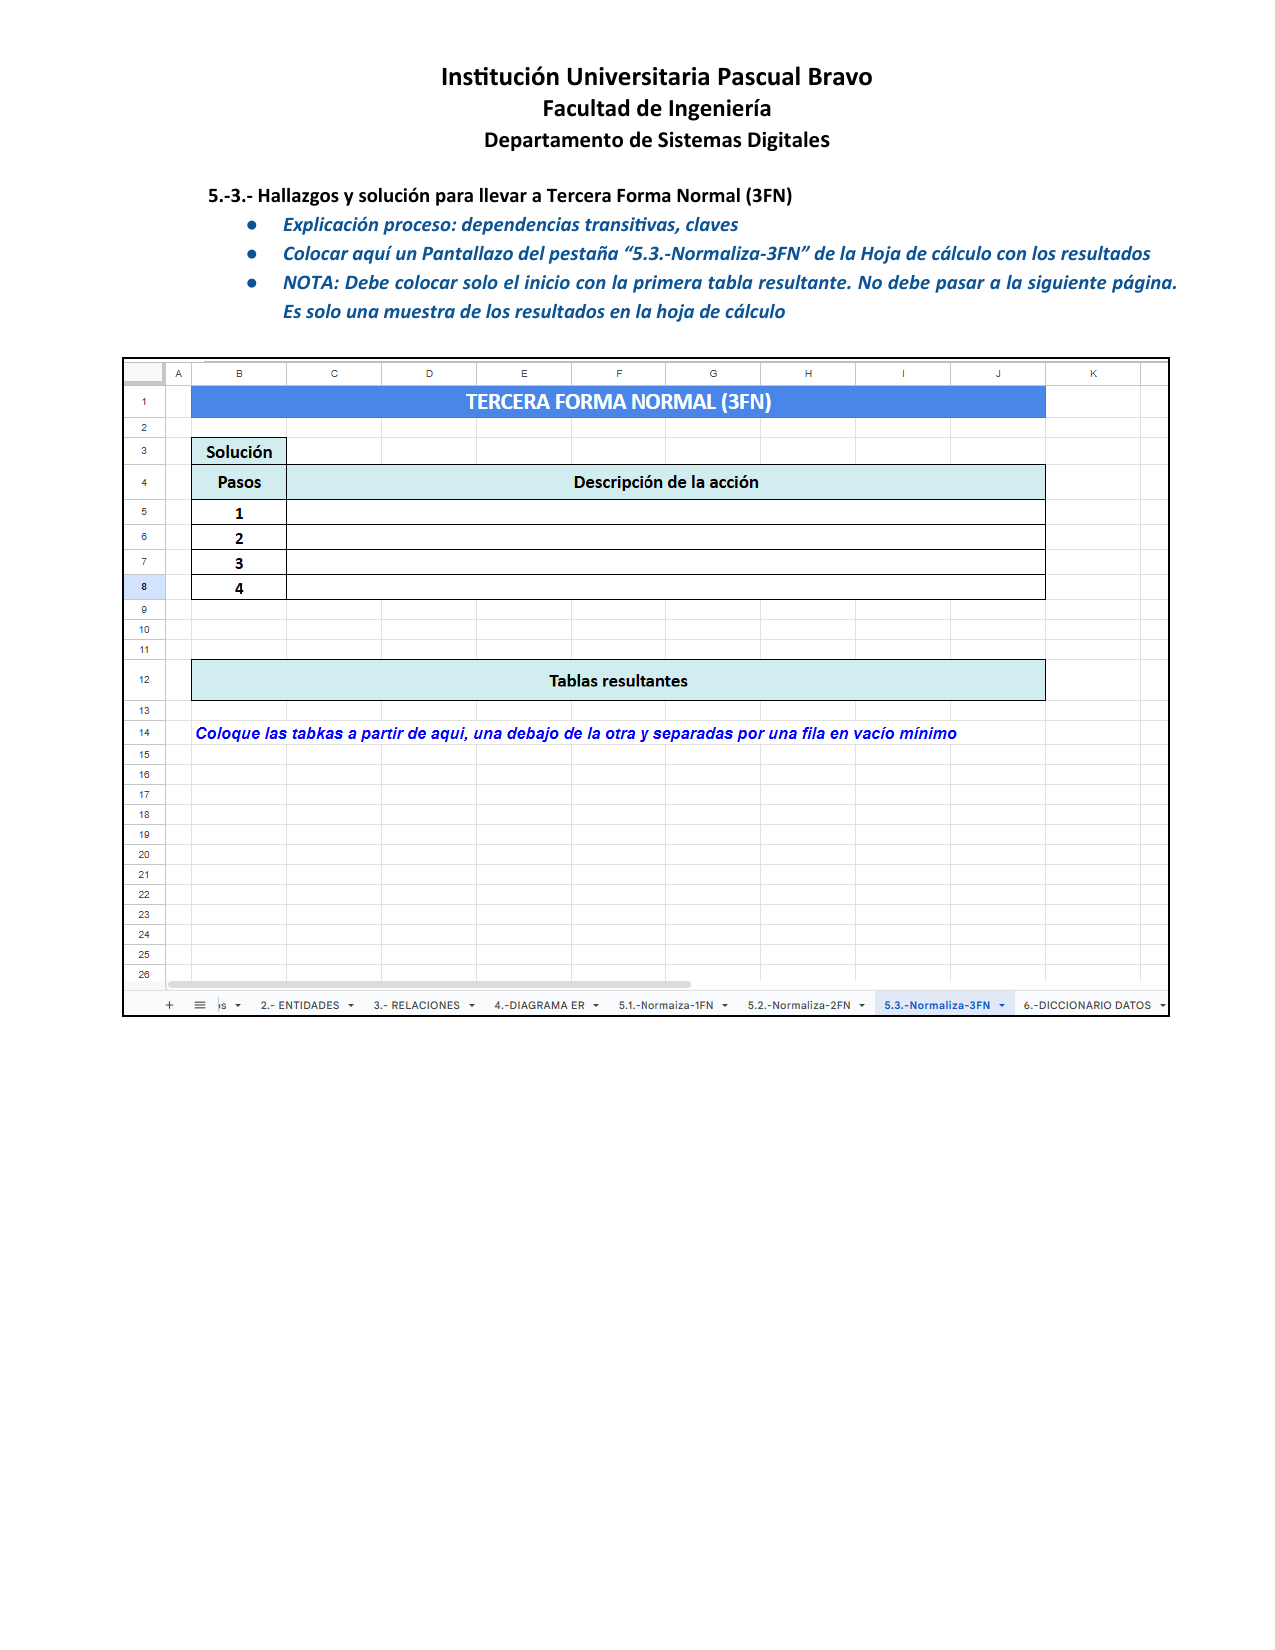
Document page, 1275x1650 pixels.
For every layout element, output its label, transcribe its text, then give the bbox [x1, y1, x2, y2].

text 5.-3.- Hallazgos y solución para llevar a Tercera Forma Normal (3FN) [208, 182, 1181, 207]
list Colocar aquí un Pantallazo del pestaña “5.3.-Normaliza-3FN” de la Hoja de cálculo con los resultados [245, 240, 1181, 266]
list NOTA: Debe colocar solo el inicio con la primera tabla resultante. No debe pasar a la siguiente página. Es solo una muestra de los resultados en la hoja de cálculo [245, 269, 1181, 324]
list Explicación proceso: dependencias transitivas, claves [245, 211, 1181, 237]
picture [124, 359, 1168, 1015]
